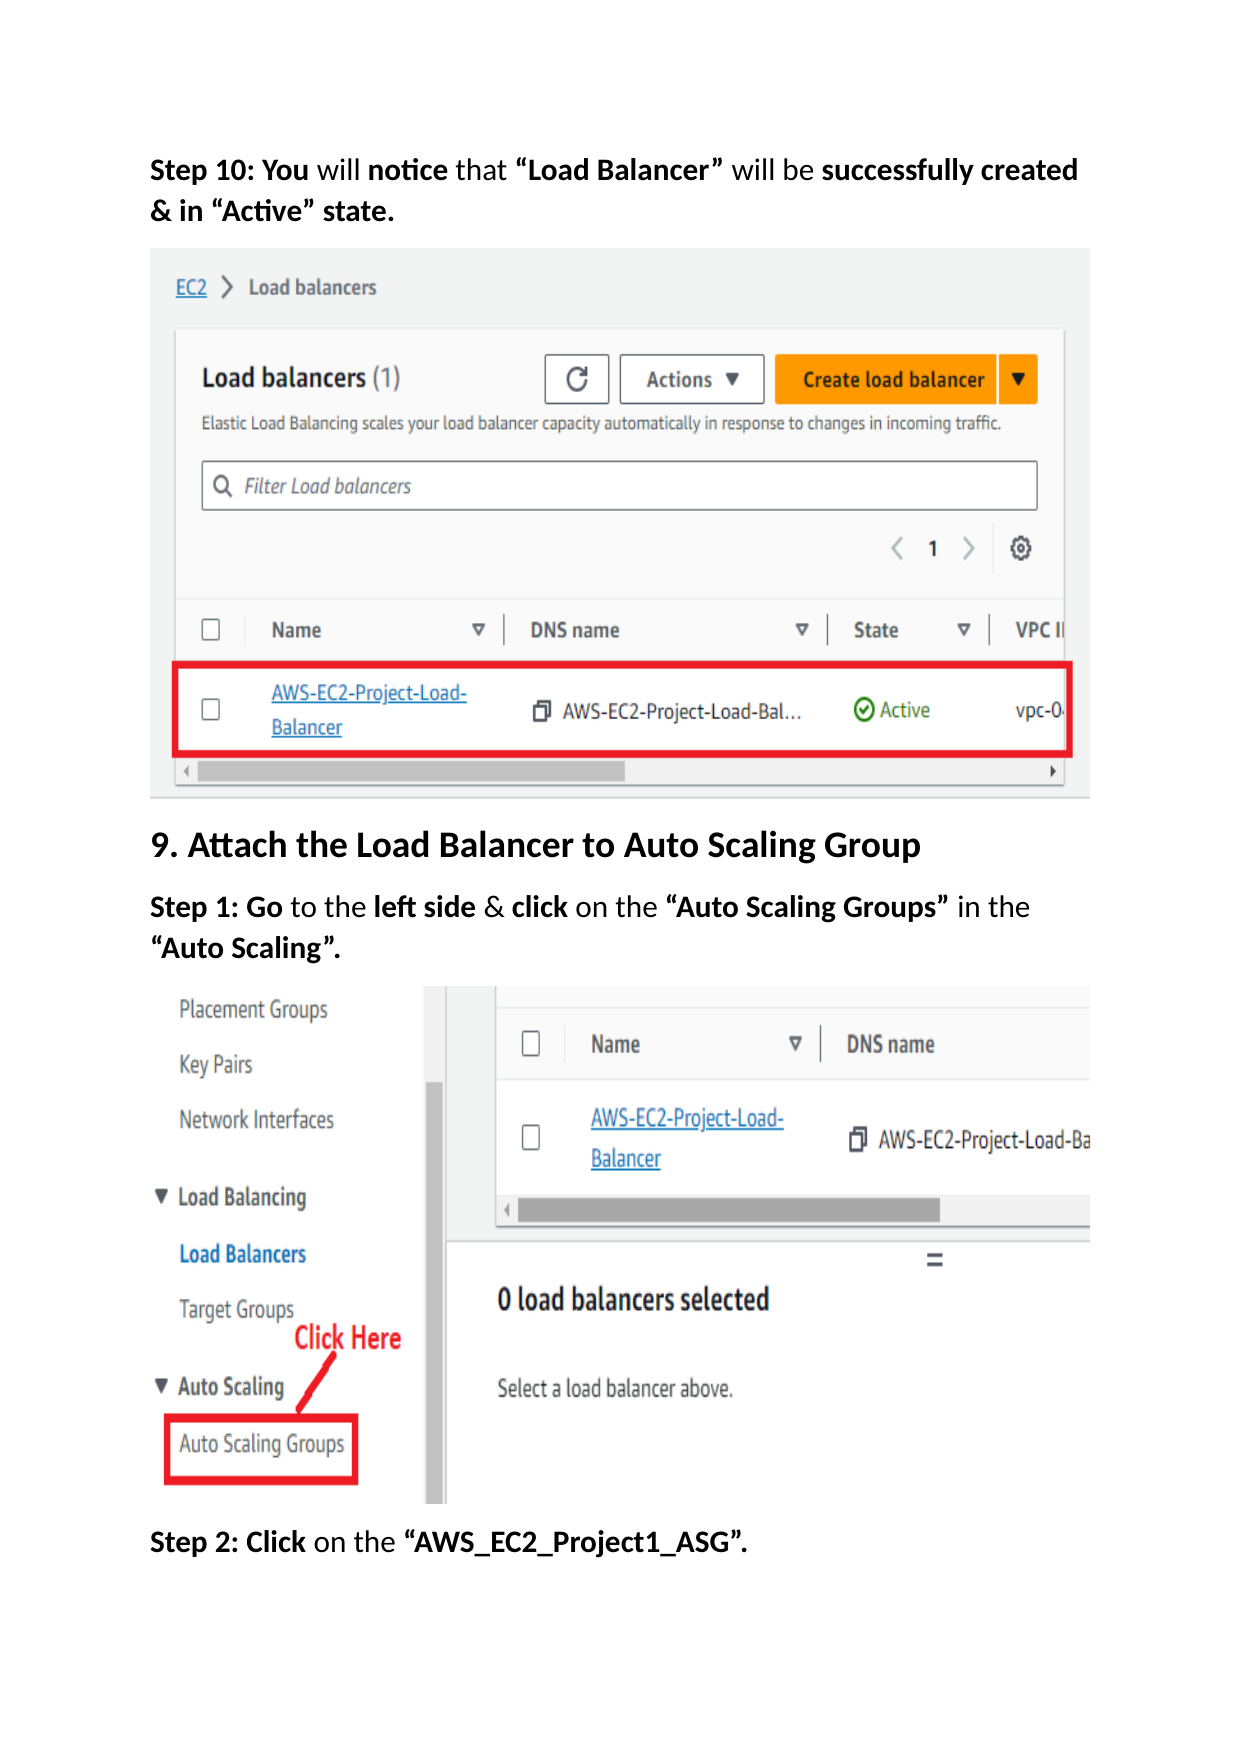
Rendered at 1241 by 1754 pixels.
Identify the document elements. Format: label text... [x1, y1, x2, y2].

text Step 1: Go to the left side & click on the “Auto Scaling Groups” in the “Auto Scaling”. [150, 887, 1090, 966]
text 9. Attach the Load Balancer to Auto Scaling Group [150, 821, 1090, 867]
text Step 10: You will notice that “Load Balancer” will be successfully created & in “Active” state. [150, 150, 1090, 229]
picture [150, 248, 1091, 802]
picture [150, 986, 1091, 1504]
text Step 2: Click on the “AWS_EC2_Project1_ASG”. [150, 1522, 1090, 1560]
